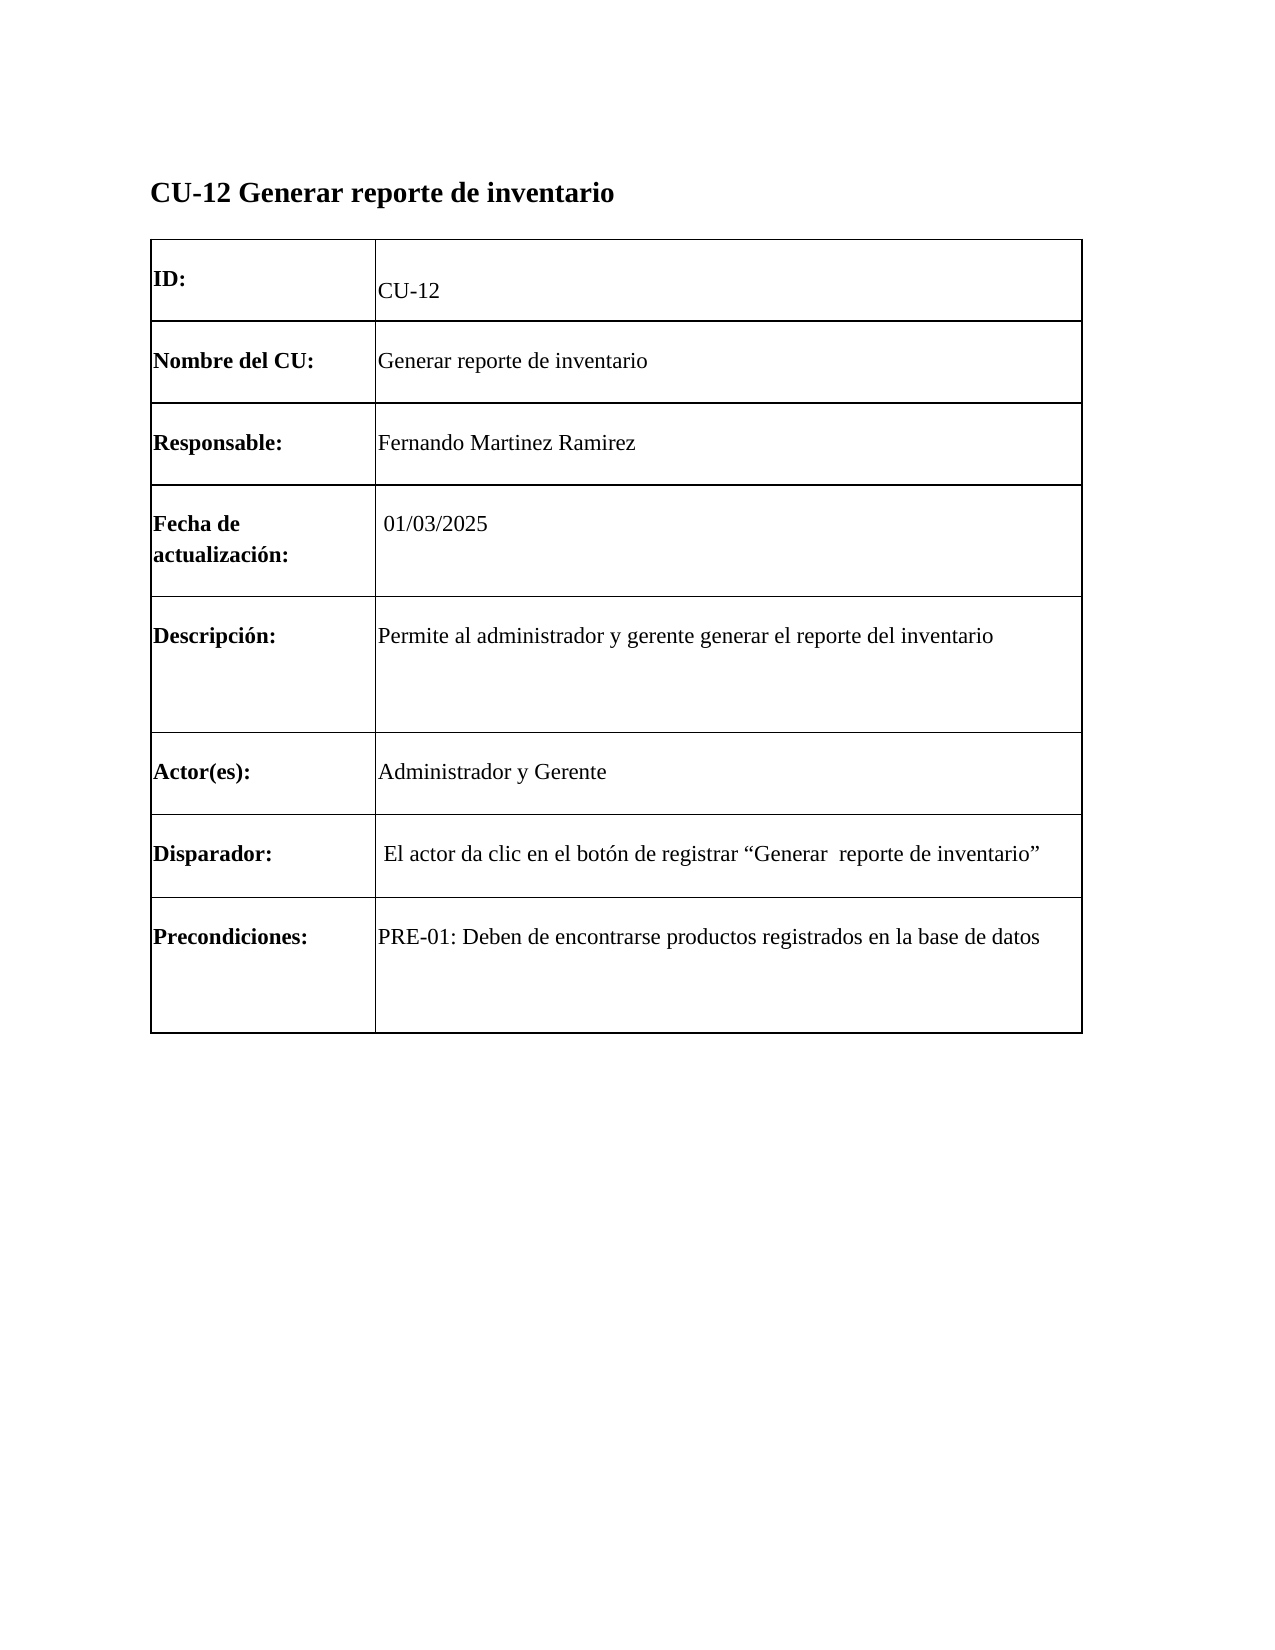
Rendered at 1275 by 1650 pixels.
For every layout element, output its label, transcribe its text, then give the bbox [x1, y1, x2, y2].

subtitle CU-12 Generar reporte de inventario [150, 175, 1125, 208]
